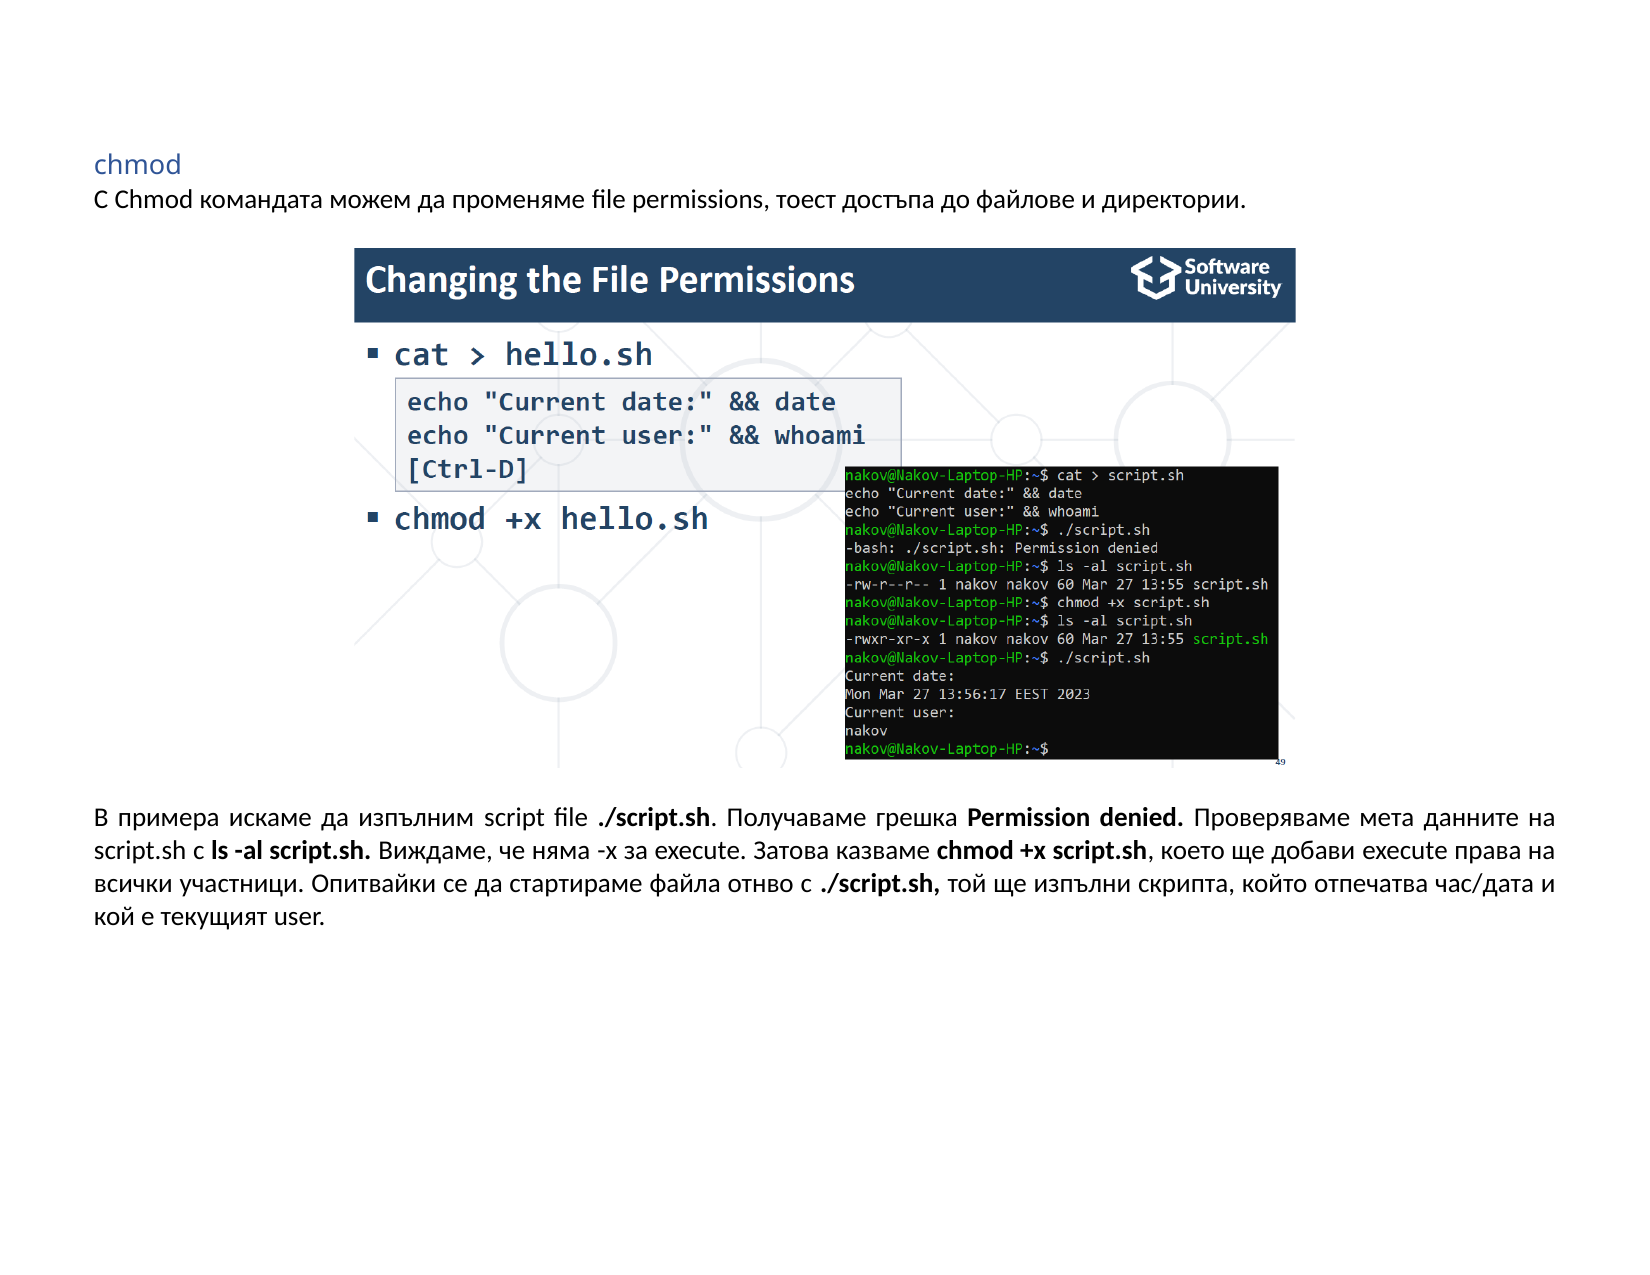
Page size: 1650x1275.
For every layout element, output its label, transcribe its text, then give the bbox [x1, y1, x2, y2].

text В примера искаме да изпълним script file ./script.sh. Получаваме грешка Permission denied. Проверяваме мета данните на script.sh с ls -al script.sh. Виждаме, че няма -x за execute. Затова казваме chmоd +x script.sh, което ще добави execute права на всички участници. Опитвайки се да стартираме файла отнво с ./script.sh, той ще изпълни скрипта, който отпечатва час/дата и кой е текущият user. [94, 801, 1556, 933]
subtitle chmod [94, 146, 1556, 183]
text С Chmod командата можем да променяме file permissions, тоест достъпа до файлове и директории. [94, 183, 1556, 216]
picture [354, 248, 1296, 768]
